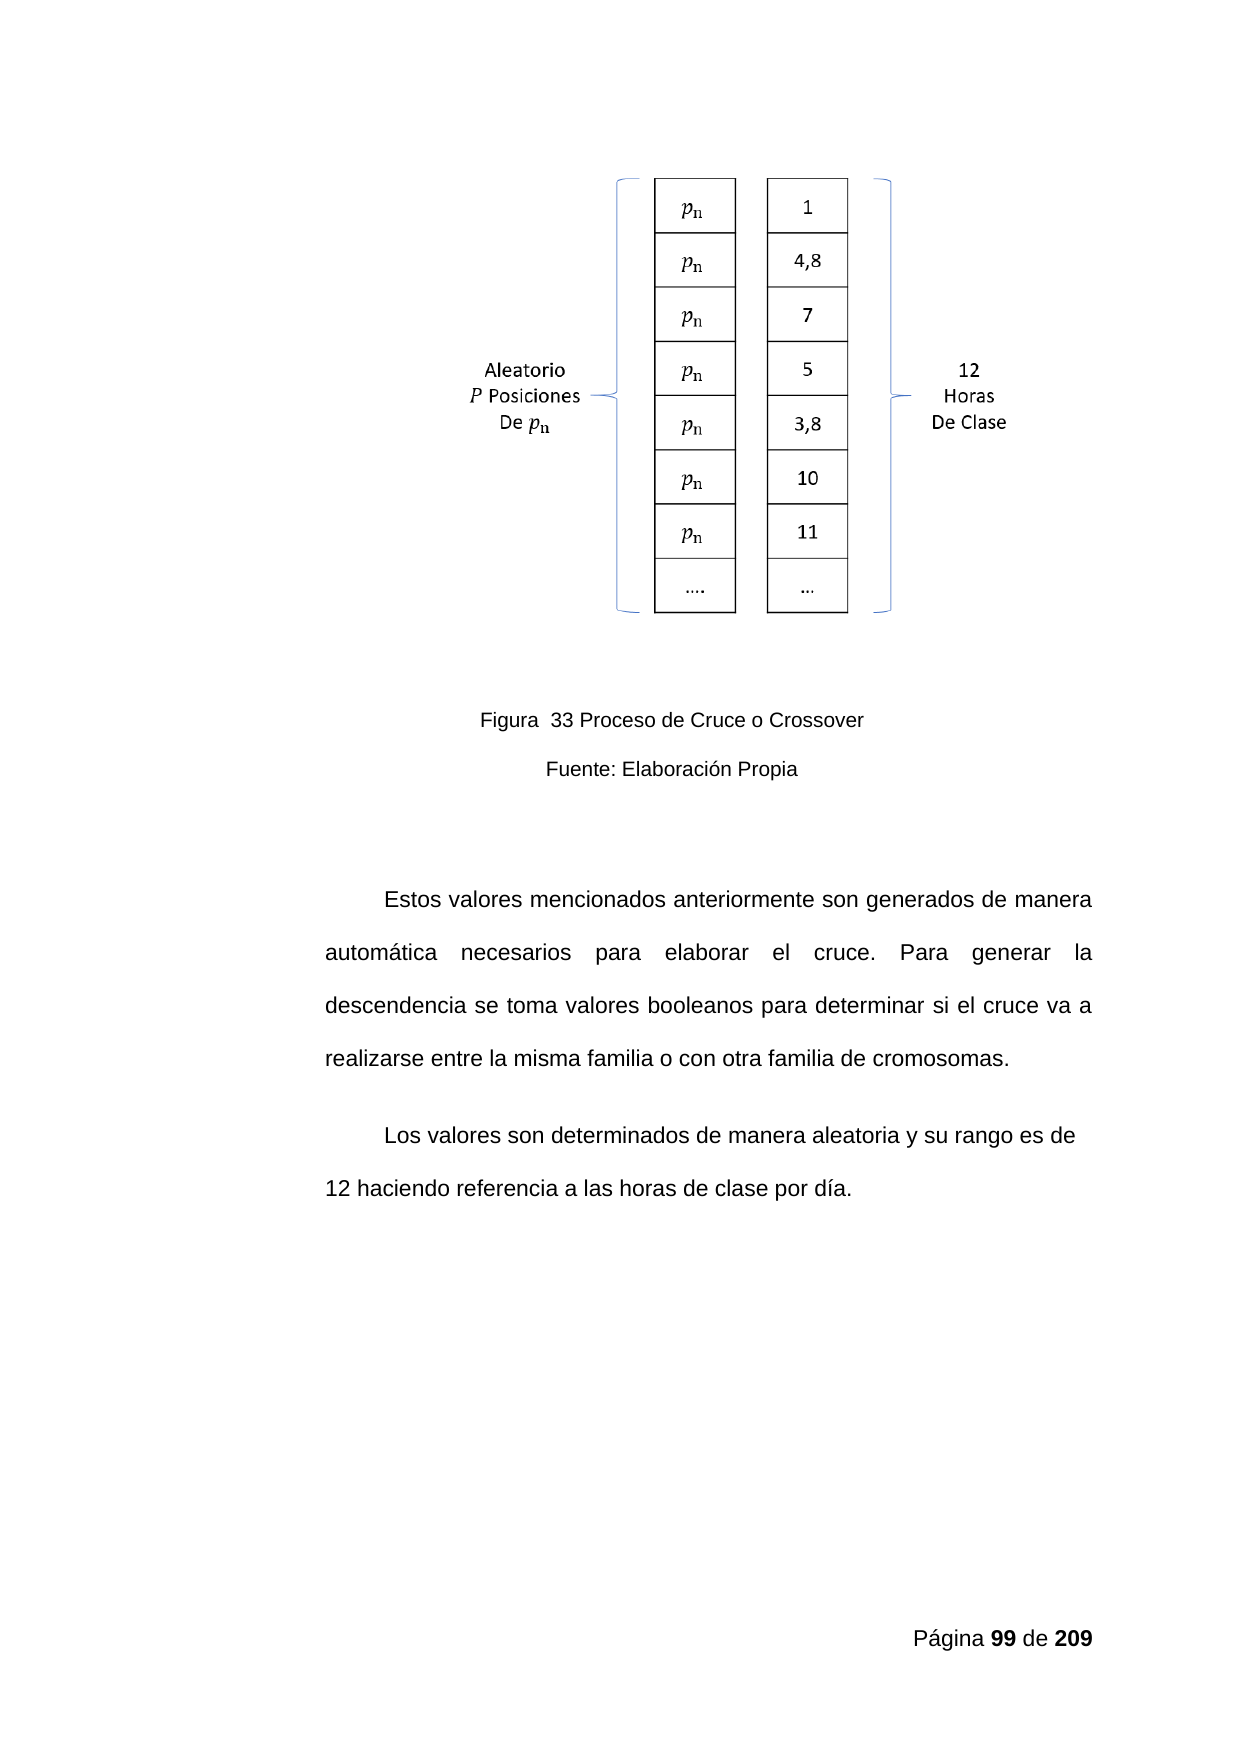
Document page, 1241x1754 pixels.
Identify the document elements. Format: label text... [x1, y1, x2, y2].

text Estos valores mencionados anteriormente son generados de manera automática necesarios para elaborar el cruce. Para generar la descendencia se toma valores booleanos para determinar si el cruce va a realizarse entre la misma familia o con otra familia de cromosomas. [325, 886, 1092, 1071]
picture [442, 147, 1035, 655]
text Los valores son determinados de manera aleatoria y su rango es de 12 haciendo referencia a las horas de clase por día. [325, 1122, 1092, 1201]
text Fuente: Elaboración Propia [177, 757, 1092, 781]
